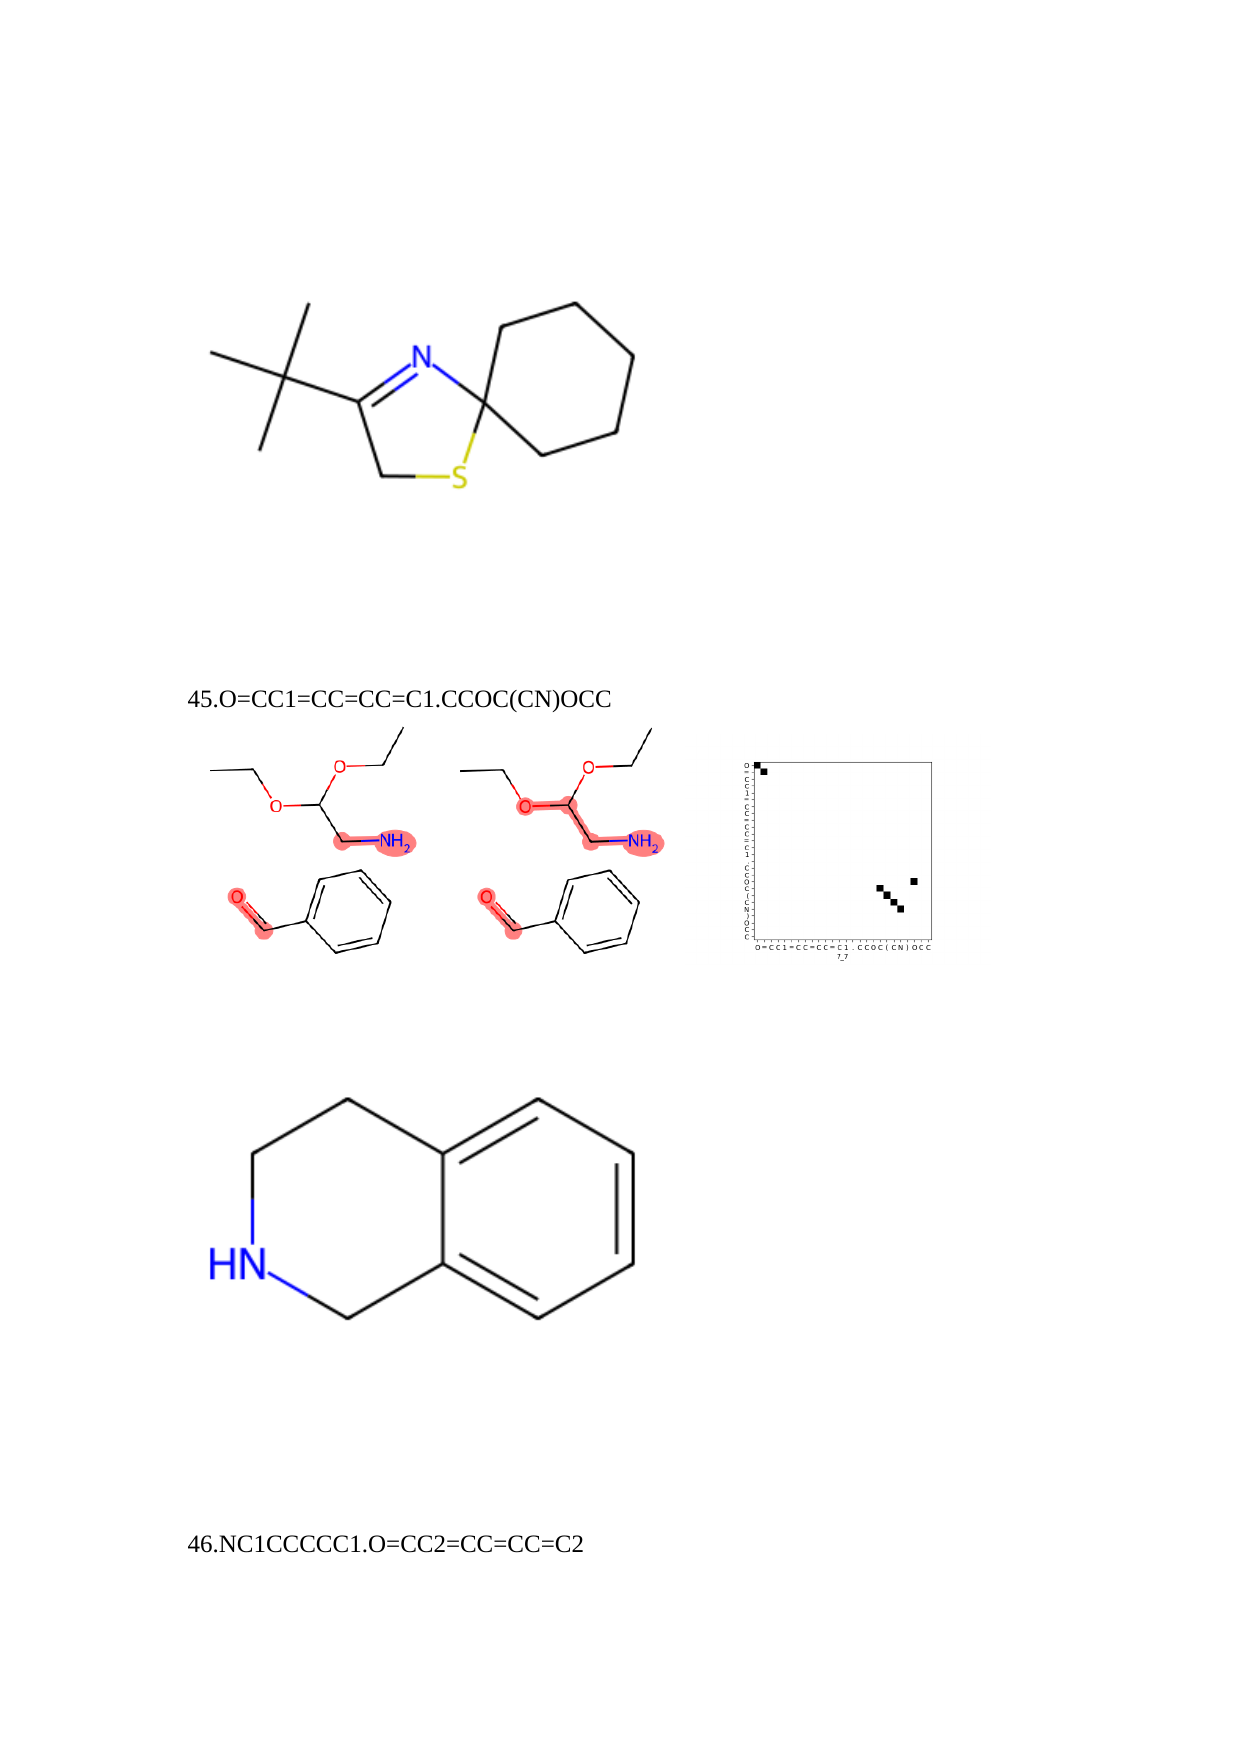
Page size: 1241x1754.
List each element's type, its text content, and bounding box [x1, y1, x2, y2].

picture [187, 974, 657, 1444]
text 46.NC1CCCCC1.O=CC2=CC=CC=C2 [187, 1527, 1053, 1559]
picture [187, 714, 992, 965]
text 45.O=CC1=CC=CC=C1.CCOC(CN)OCC [187, 682, 1053, 714]
picture [187, 162, 657, 631]
